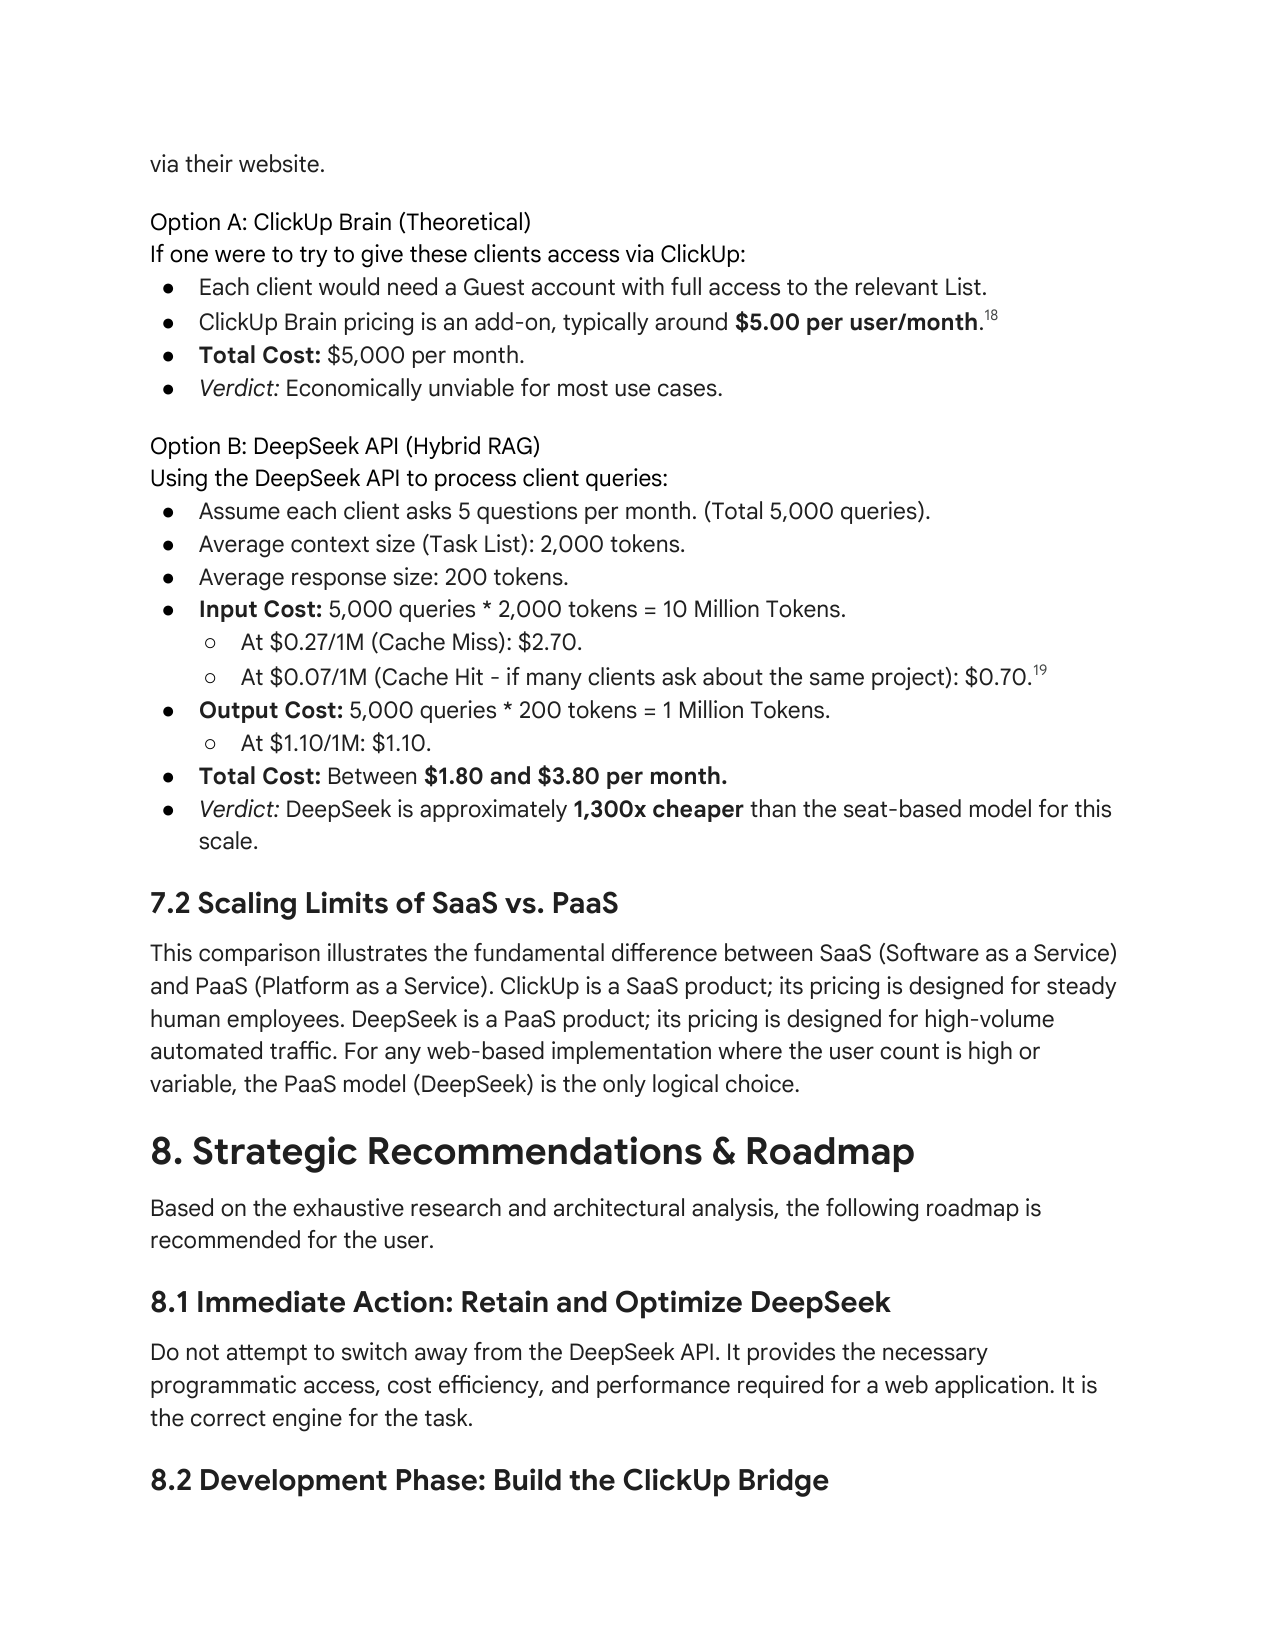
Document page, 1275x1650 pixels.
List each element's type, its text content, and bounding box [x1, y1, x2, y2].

text Option A: ClickUp Brain (Theoretical) [150, 208, 1125, 236]
text If one were to try to give these clients access via ClickUp: [150, 240, 1125, 269]
subtitle 8.2 Development Phase: Build the ClickUp Bridge [150, 1462, 1125, 1498]
list Assume each client asks 5 questions per month. (Total 5,000 queries). [161, 497, 1125, 526]
list Average response size: 200 tokens. [161, 563, 1125, 592]
text Using the DeepSeek API to process client queries: [150, 465, 1125, 493]
list Each client would need a Guest account with full access to the relevant List. [161, 273, 1125, 302]
list Input Cost: 5,000 queries * 2,000 tokens = 10 Million Tokens. [161, 596, 1125, 624]
text Based on the exhaustive research and architectural analysis, the following roadmap is recommended for the user. [150, 1194, 1125, 1255]
list ClickUp Brain pricing is an add-on, typically around $5.00 per user/month.18 [161, 306, 1125, 337]
subtitle 8.1 Immediate Action: Retain and Optimize DeepSeek [150, 1284, 1125, 1321]
list At $0.07/1M (Cache Hit - if many clients ask about the same project): $0.70.19 [203, 661, 1125, 692]
text Do not attempt to switch away from the DeepSeek API. It provides the necessary programmatic access, cost efficiency, and performance required for a web application. It is the correct engine for the task. [150, 1338, 1125, 1433]
list Verdict: Economically unviable for most use cases. [161, 374, 1125, 403]
text Option B: DeepSeek API (Hybrid RAG) [150, 432, 1125, 461]
subtitle 7.2 Scaling Limits of SaaS vs. PaaS [150, 885, 1125, 922]
list At $1.10/1M: $1.10. [203, 729, 1125, 758]
list Output Cost: 5,000 queries * 200 tokens = 1 Million Tokens. [161, 697, 1125, 725]
list Average context size (Task List): 2,000 tokens. [161, 530, 1125, 559]
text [150, 150, 1125, 179]
list Total Cost: $5,000 per month. [161, 342, 1125, 370]
subtitle 8. Strategic Recommendations & Roadmap [150, 1128, 1125, 1175]
text This comparison illustrates the fundamental difference between SaaS (Software as a Service) and PaaS (Platform as a Service). ClickUp is a SaaS product; its pricing is designed for steady human employees. DeepSeek is a PaaS product; its pricing is designed for high-volume automated traffic. For any web-based implementation where the user count is high or variable, the PaaS model (DeepSeek) is the only logical choice. [150, 939, 1125, 1099]
list At $0.27/1M (Cache Miss): $2.70. [203, 628, 1125, 657]
list Verdict: DeepSeek is approximately 1,300x cheaper than the seat-based model for this scale. [161, 795, 1125, 856]
list Total Cost: Between $1.80 and $3.80 per month. [161, 762, 1125, 791]
